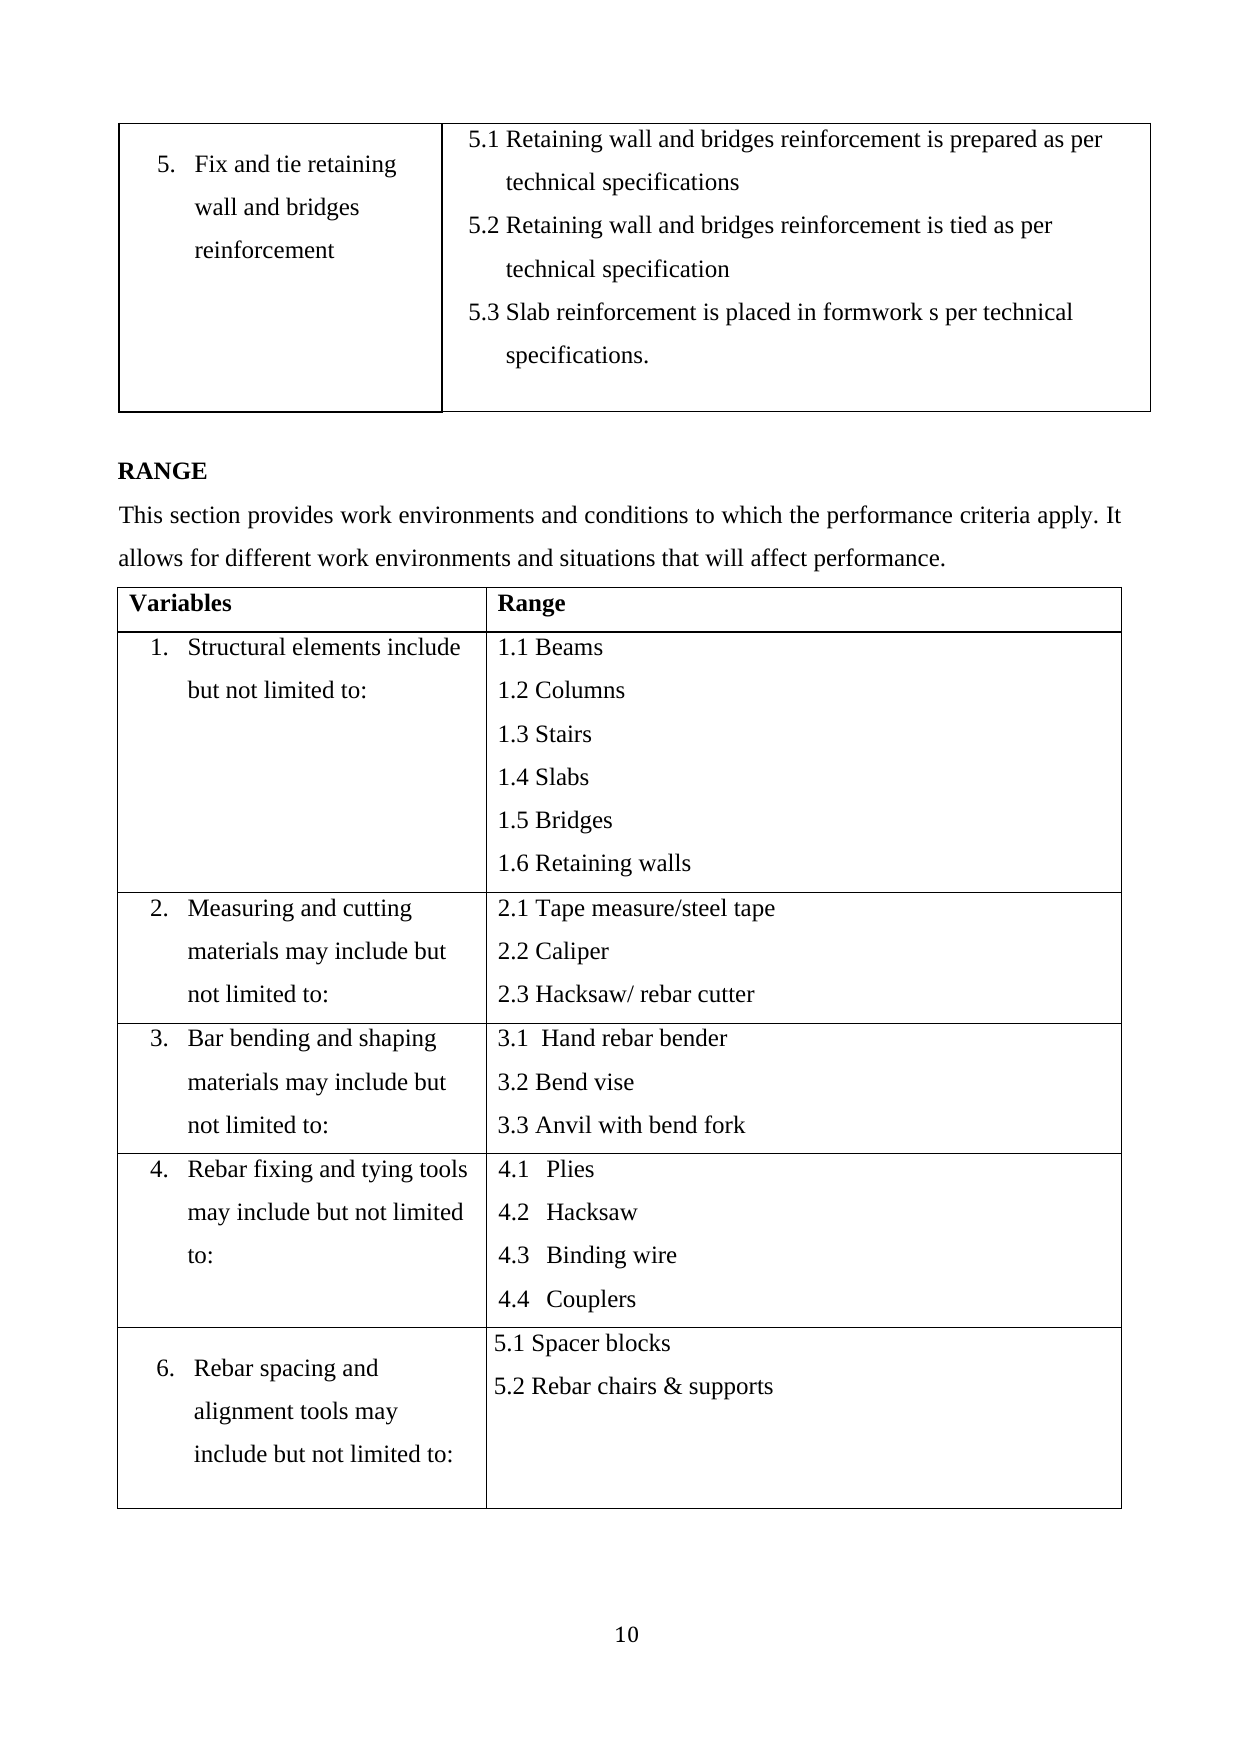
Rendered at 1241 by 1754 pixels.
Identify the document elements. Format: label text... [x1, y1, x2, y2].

table_cell Plies Hacksaw Binding wire Couplers [487, 1154, 1121, 1327]
table_cell Beams Columns Stairs Slabs Bridges Retaining walls [487, 633, 1121, 892]
table_cell Measuring and cutting materials may include but not limited to: [118, 893, 486, 1022]
table_cell Fix and tie retaining wall and bridges reinforcement [120, 124, 441, 411]
table_header Variables [118, 588, 486, 631]
text This section provides work environments and conditions to which the performance criteria apply. It allows for different work environments and situations that will affect performance. [118, 500, 1123, 572]
table_cell Hand rebar bender Bend vise Anvil with bend fork [487, 1024, 1121, 1153]
table_cell Tape measure/steel tape Caliper Hacksaw/ rebar cutter [487, 893, 1121, 1022]
table_header Range [487, 588, 1121, 631]
table_cell Structural elements include but not limited to: [118, 633, 486, 892]
table_cell Rebar spacing and alignment tools may include but not limited to: [118, 1328, 486, 1508]
table_cell Bar bending and shaping materials may include but not limited to: [118, 1024, 486, 1153]
table_cell Spacer blocks Rebar chairs & supports [487, 1328, 1121, 1508]
text RANGE [117, 456, 1136, 485]
table_cell Rebar fixing and tying tools may include but not limited to: [118, 1154, 486, 1327]
table_cell Retaining wall and bridges reinforcement is prepared as per technical specifications Retaining wall and bridges reinforcement is tied as per technical specification Slab reinforcement is placed in formwork s per technical specifications. [443, 124, 1150, 411]
